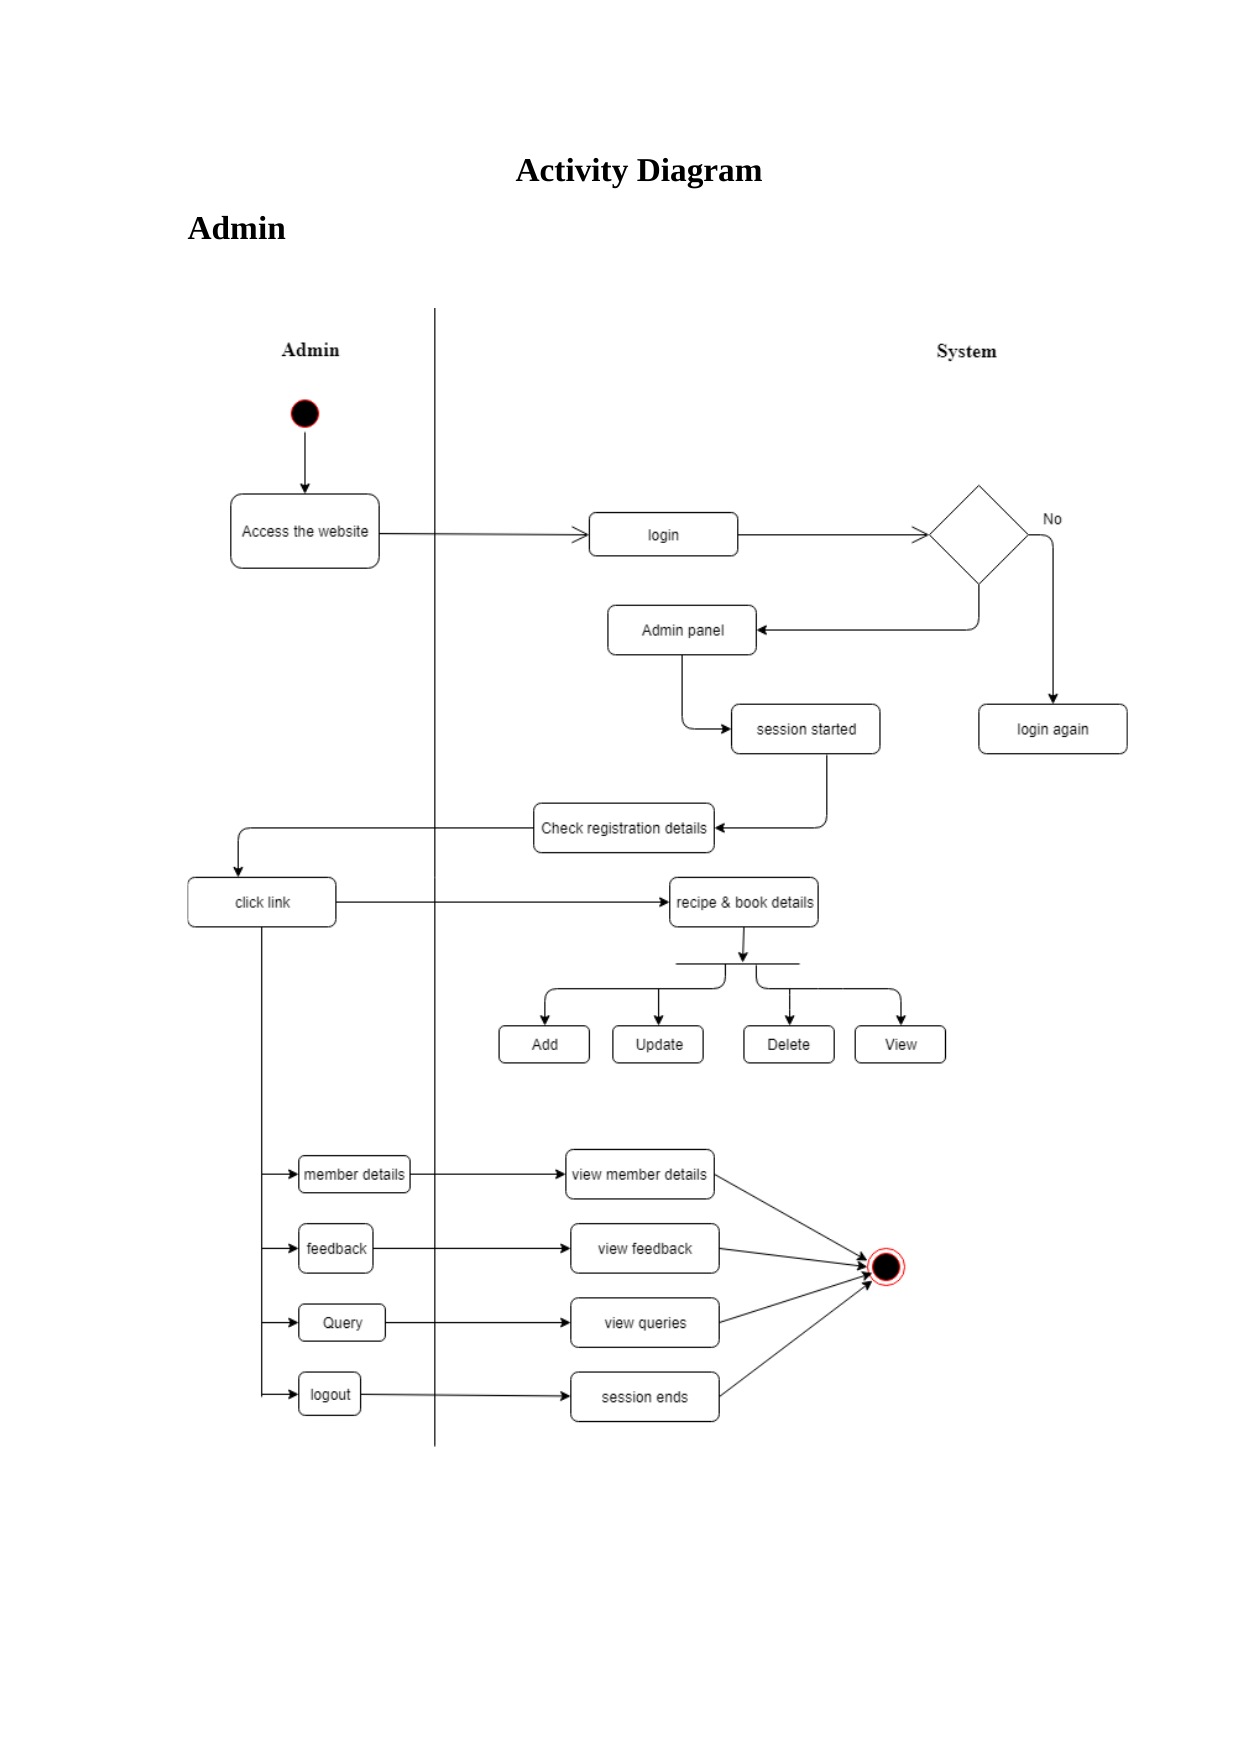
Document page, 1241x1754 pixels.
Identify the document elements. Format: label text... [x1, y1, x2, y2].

text Admin [187, 208, 1090, 246]
picture [187, 308, 1128, 1447]
text Activity Diagram [187, 150, 1090, 188]
